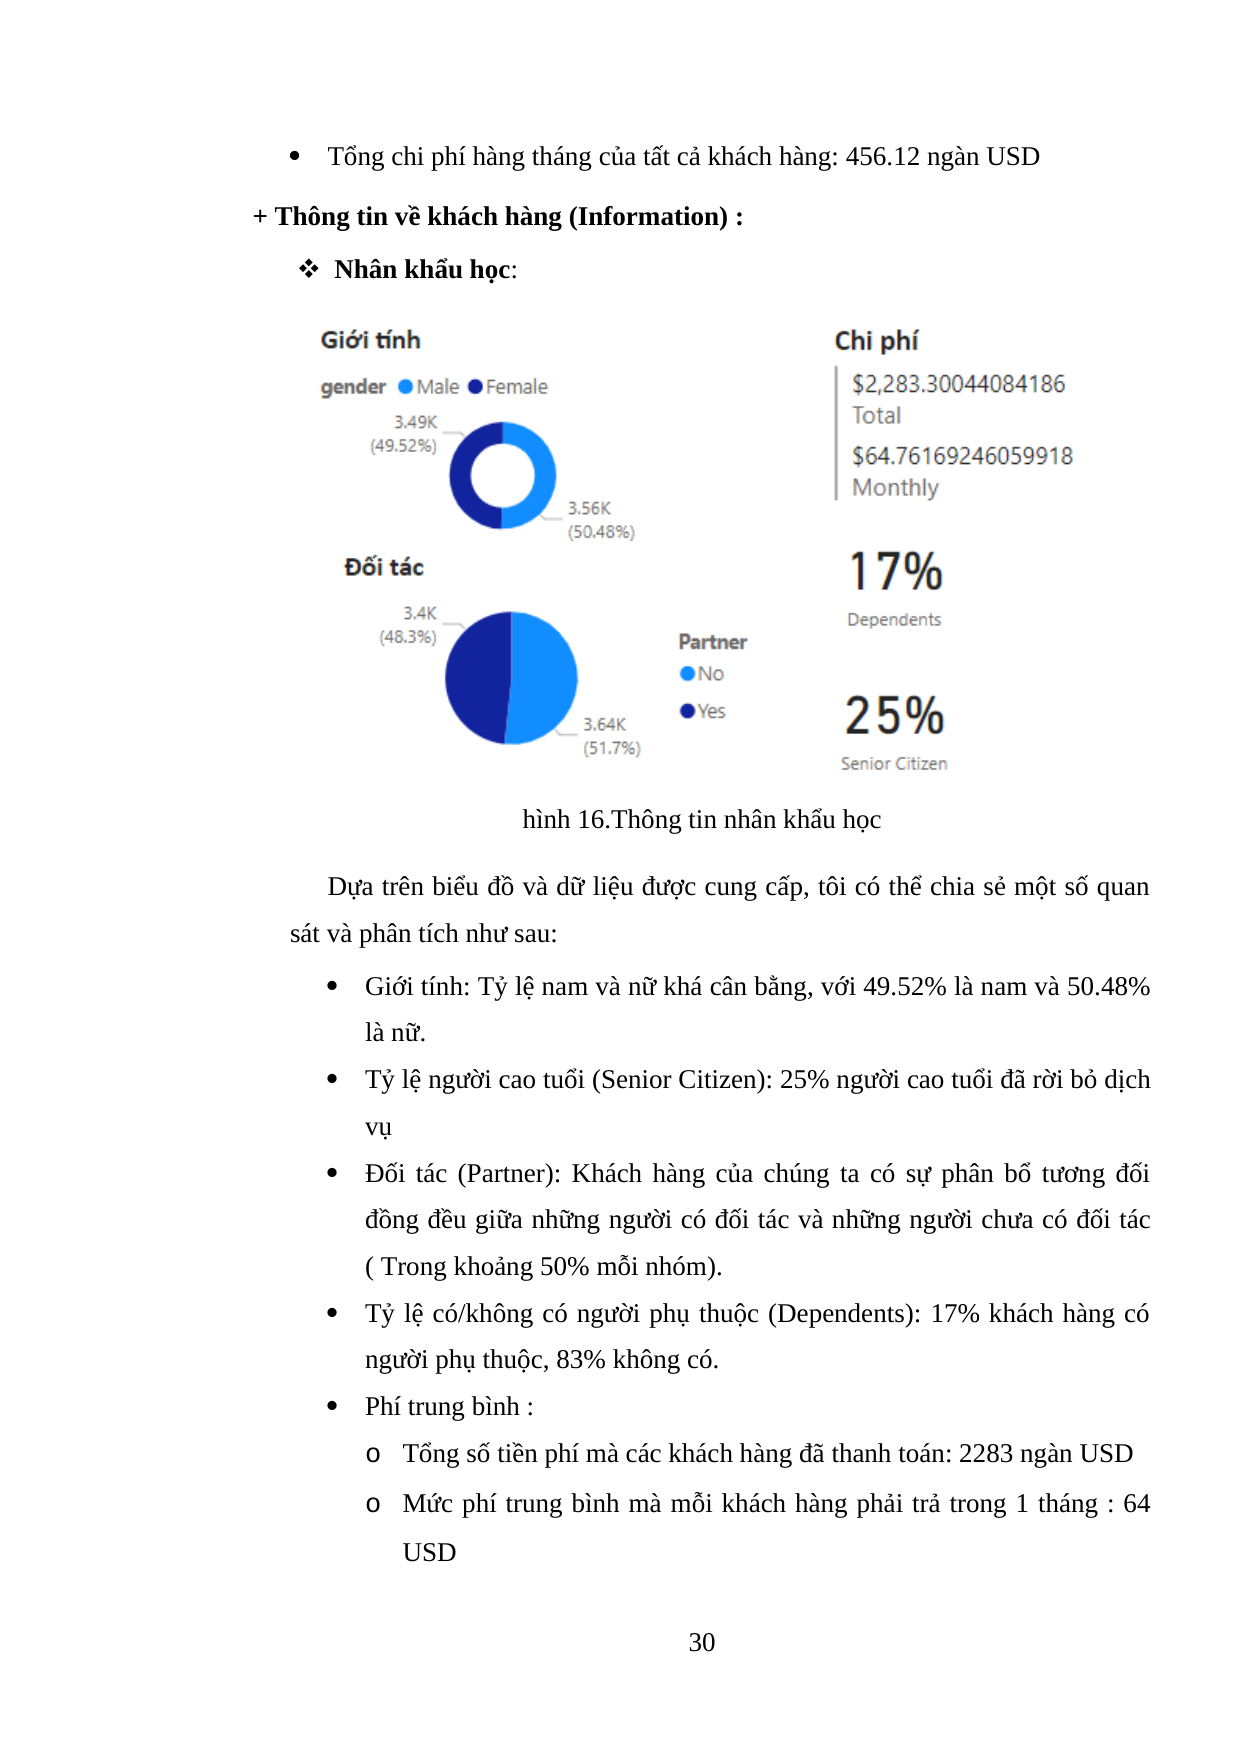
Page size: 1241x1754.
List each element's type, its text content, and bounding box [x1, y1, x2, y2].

text hình 16.Thông tin nhân khẩu học [177, 803, 1152, 834]
list Đối tác (Partner): Khách hàng của chúng ta có sự phân bổ tương đối đồng đều giữa những người có đối tác và những người chưa có đối tác ( Trong khoảng 50% mỗi nhóm). [327, 1157, 1152, 1281]
list Giới tính: Tỷ lệ nam và nữ khá cân bằng, với 49.52% là nam và 50.48% là nữ. [327, 970, 1152, 1048]
list Phí trung bình : [327, 1390, 1152, 1421]
list Mức phí trung bình mà mỗi khách hàng phải trả trong 1 tháng : 64 USD [365, 1487, 1152, 1567]
picture [300, 312, 1104, 781]
list Tỷ lệ có/không có người phụ thuộc (Dependents): 17% khách hàng có người phụ thuộc, 83% không có. [327, 1297, 1152, 1375]
text Dựa trên biểu đồ và dữ liệu được cung cấp, tôi có thể chia sẻ một số quan sát và phân tích như sau: [290, 870, 1152, 948]
list Tổng chi phí hàng tháng của tất cả khách hàng: 456.12 ngàn USD [290, 140, 1152, 172]
list Tỷ lệ người cao tuổi (Senior Citizen): 25% người cao tuổi đã rời bỏ dịch vụ [327, 1063, 1152, 1141]
list Nhân khẩu học: [297, 253, 1152, 284]
text + Thông tin về khách hàng (Information) : [177, 200, 1152, 231]
list Tổng số tiền phí mà các khách hàng đã thanh toán: 2283 ngàn USD [365, 1437, 1152, 1471]
